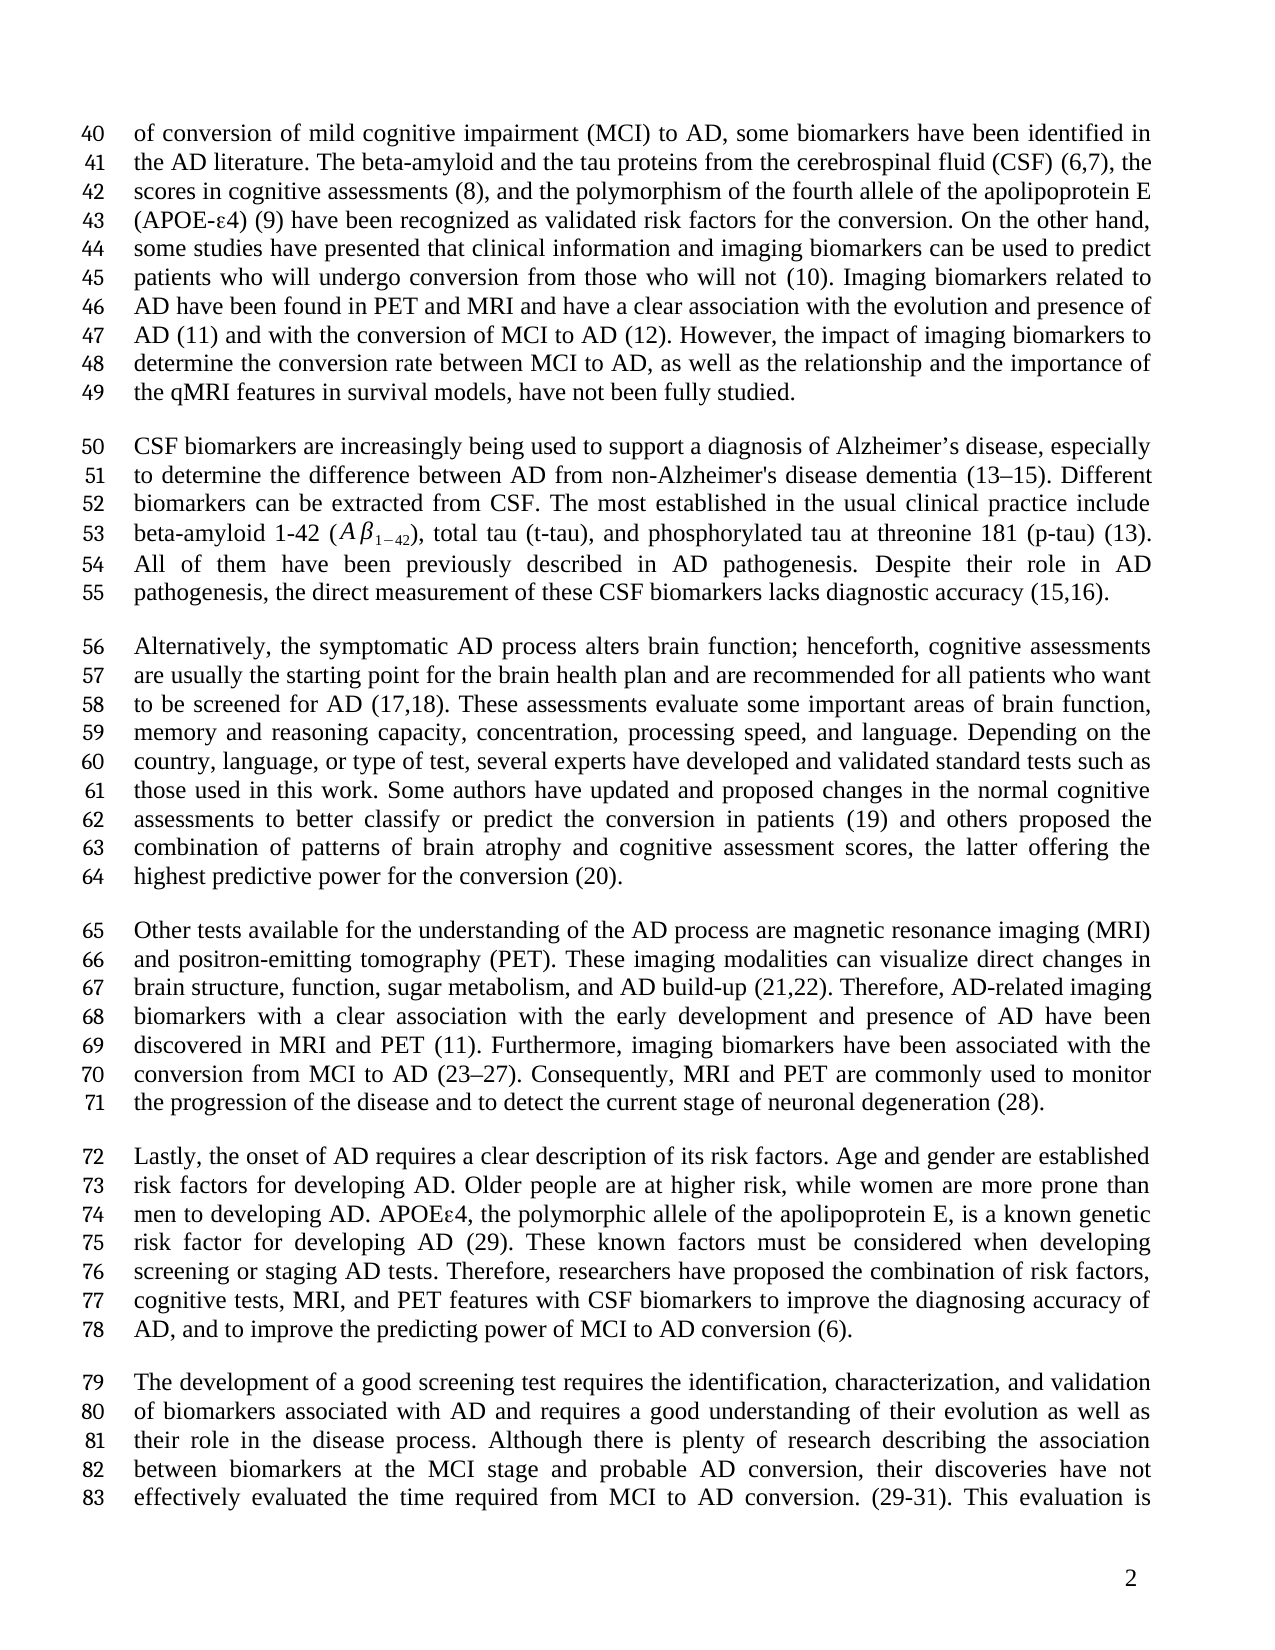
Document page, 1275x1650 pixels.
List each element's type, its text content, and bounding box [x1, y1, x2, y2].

text Other tests available for the understanding of the AD process are magnetic resonance imaging (MRI) and positron-emitting tomography (PET). These imaging modalities can visualize direct changes in brain structure, function, sugar metabolism, and AD build-up . Therefore, AD-related imaging biomarkers with a clear association with the early development and presence of AD have been discovered in MRI and PET . Furthermore, imaging biomarkers have been associated with the conversion from MCI to AD . Consequently, MRI and PET are commonly used to monitor the progression of the disease and to detect the current stage of neuronal degeneration . [133, 915, 1152, 1116]
text CSF biomarkers are increasingly being used to support a diagnosis of Alzheimer’s disease, especially to determine the difference between AD from non-Alzheimer's disease dementia . Different biomarkers can be extracted from CSF. The most established in the usual clinical practice include beta-amyloid 1-42 (), total tau (t-tau), and phosphorylated tau at threonine 181 (p-tau) . All of them have been previously described in AD pathogenesis. Despite their role in AD pathogenesis, the direct measurement of these CSF biomarkers lacks diagnostic accuracy . [133, 431, 1152, 606]
text Lastly, the onset of AD requires a clear description of its risk factors. Age and gender are established risk factors for developing AD. Older people are at higher risk, while women are more prone than men to developing AD. APOE4, the polymorphic allele of the apolipoprotein E, is a known genetic risk factor for developing AD . These known factors must be considered when developing screening or staging AD tests. Therefore, researchers have proposed the combination of risk factors, cognitive tests, MRI, and PET features with CSF biomarkers to improve the diagnosing accuracy of AD, and to improve the predicting power of MCI to AD conversion . [133, 1141, 1152, 1342]
text Alternatively, the symptomatic AD process alters brain function; henceforth, cognitive assessments are usually the starting point for the brain health plan and are recommended for all patients who want to be screened for AD . These assessments evaluate some important areas of brain function, memory and reasoning capacity, concentration, processing speed, and language. Depending on the country, language, or type of test, several experts have developed and validated standard tests such as those used in this work. Some authors have updated and proposed changes in the normal cognitive assessments to better classify or predict the conversion in patients and others proposed the combination of patterns of brain atrophy and cognitive assessment scores, the latter offering the highest predictive power for the conversion . [133, 631, 1152, 890]
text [133, 118, 1152, 406]
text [133, 1367, 1152, 1511]
